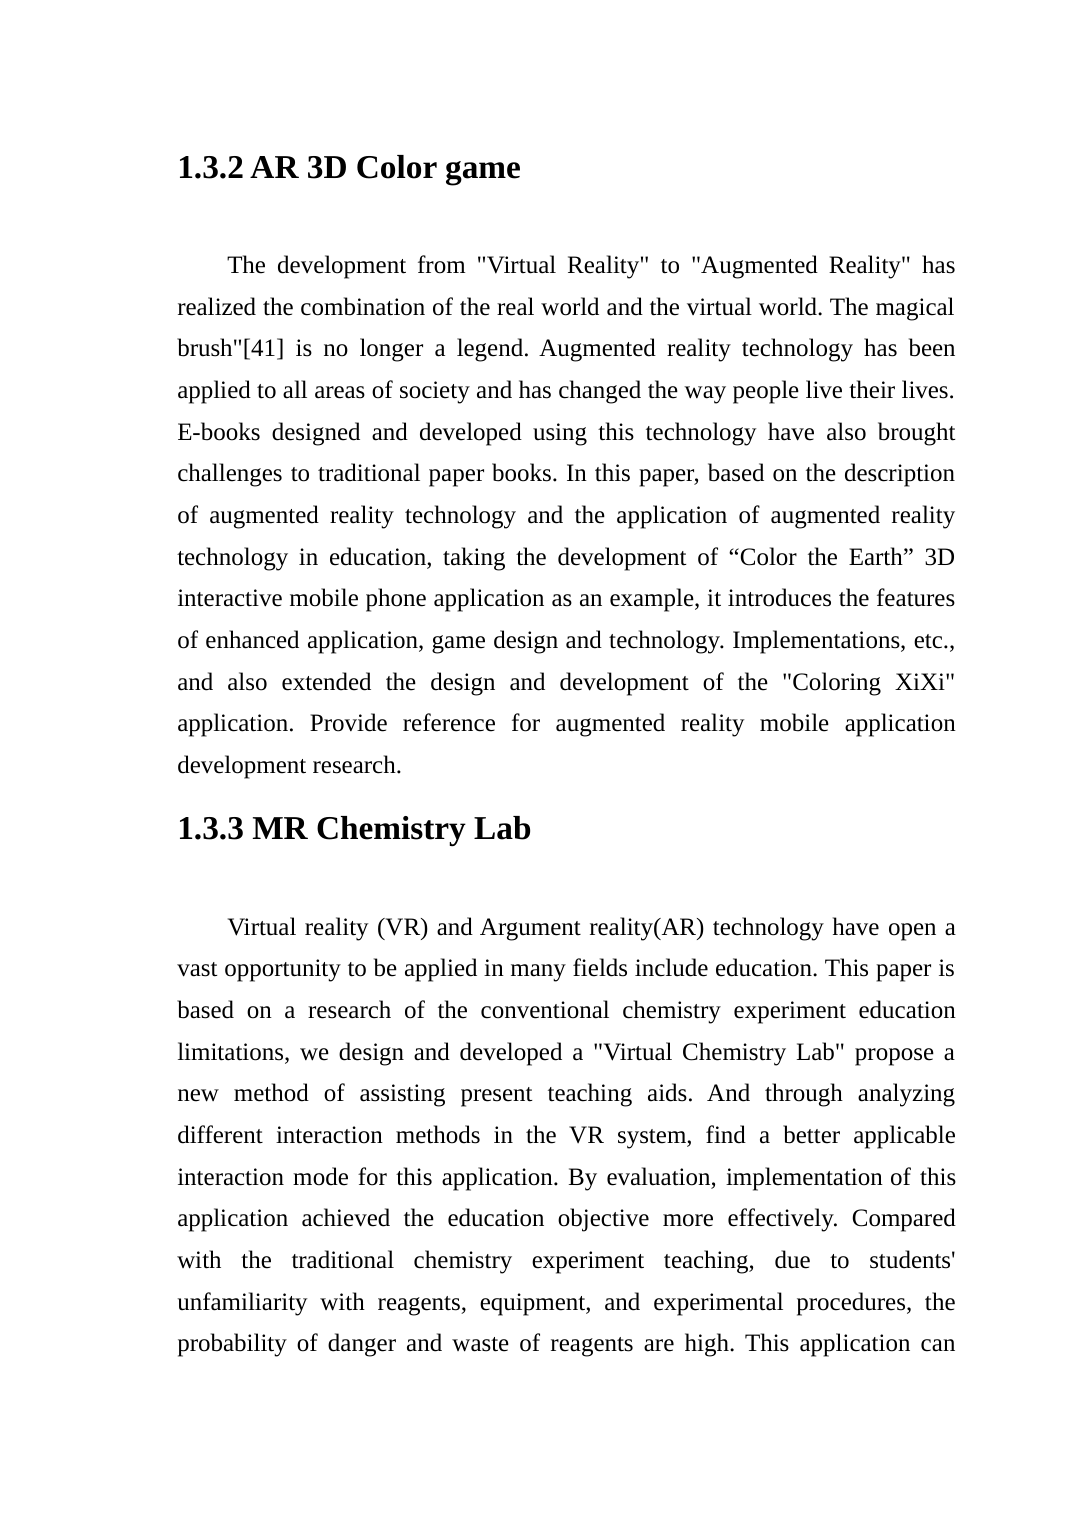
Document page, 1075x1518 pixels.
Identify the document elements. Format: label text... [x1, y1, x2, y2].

text 1.3.2 AR 3D Color game [177, 147, 956, 185]
text The development from "Virtual Reality" to "Augmented Reality" has realized the combination of the real world and the virtual world. The magical brush"[41] is no longer a legend. Augmented reality technology has been applied to all areas of society and has changed the way people live their lives. E-books designed and developed using this technology have also brought challenges to traditional paper books. In this paper, based on the description of augmented reality technology and the application of augmented reality technology in education, taking the development of “Color the Earth” 3D interactive mobile phone application as an example, it introduces the features of enhanced application, game design and technology. Implementations, etc., and also extended the design and development of the "Coloring XiXi" application. Provide reference for augmented reality mobile application development research. [177, 240, 956, 782]
text 1.3.3 MR Chemistry Lab [177, 809, 956, 847]
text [177, 902, 956, 1360]
